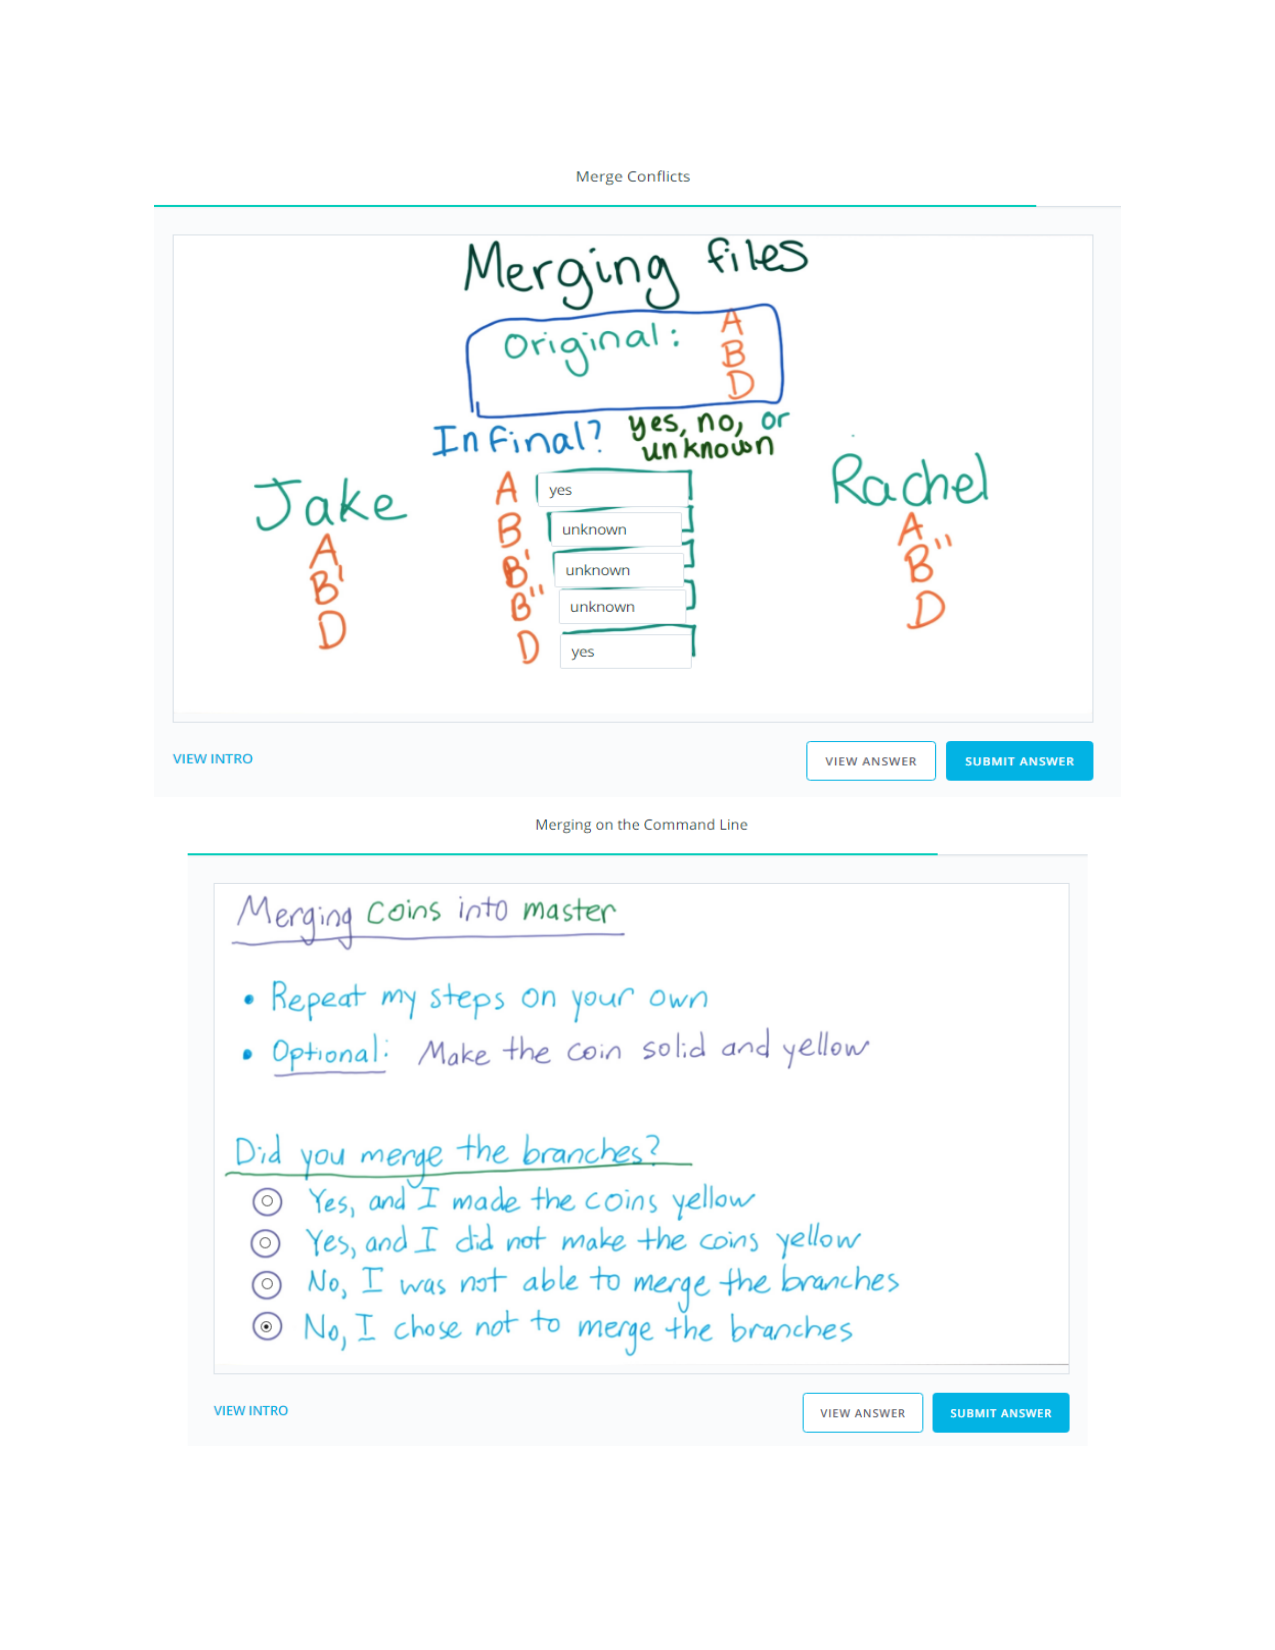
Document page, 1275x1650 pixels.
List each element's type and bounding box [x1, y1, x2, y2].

picture [187, 799, 1088, 1446]
picture [154, 150, 1121, 797]
